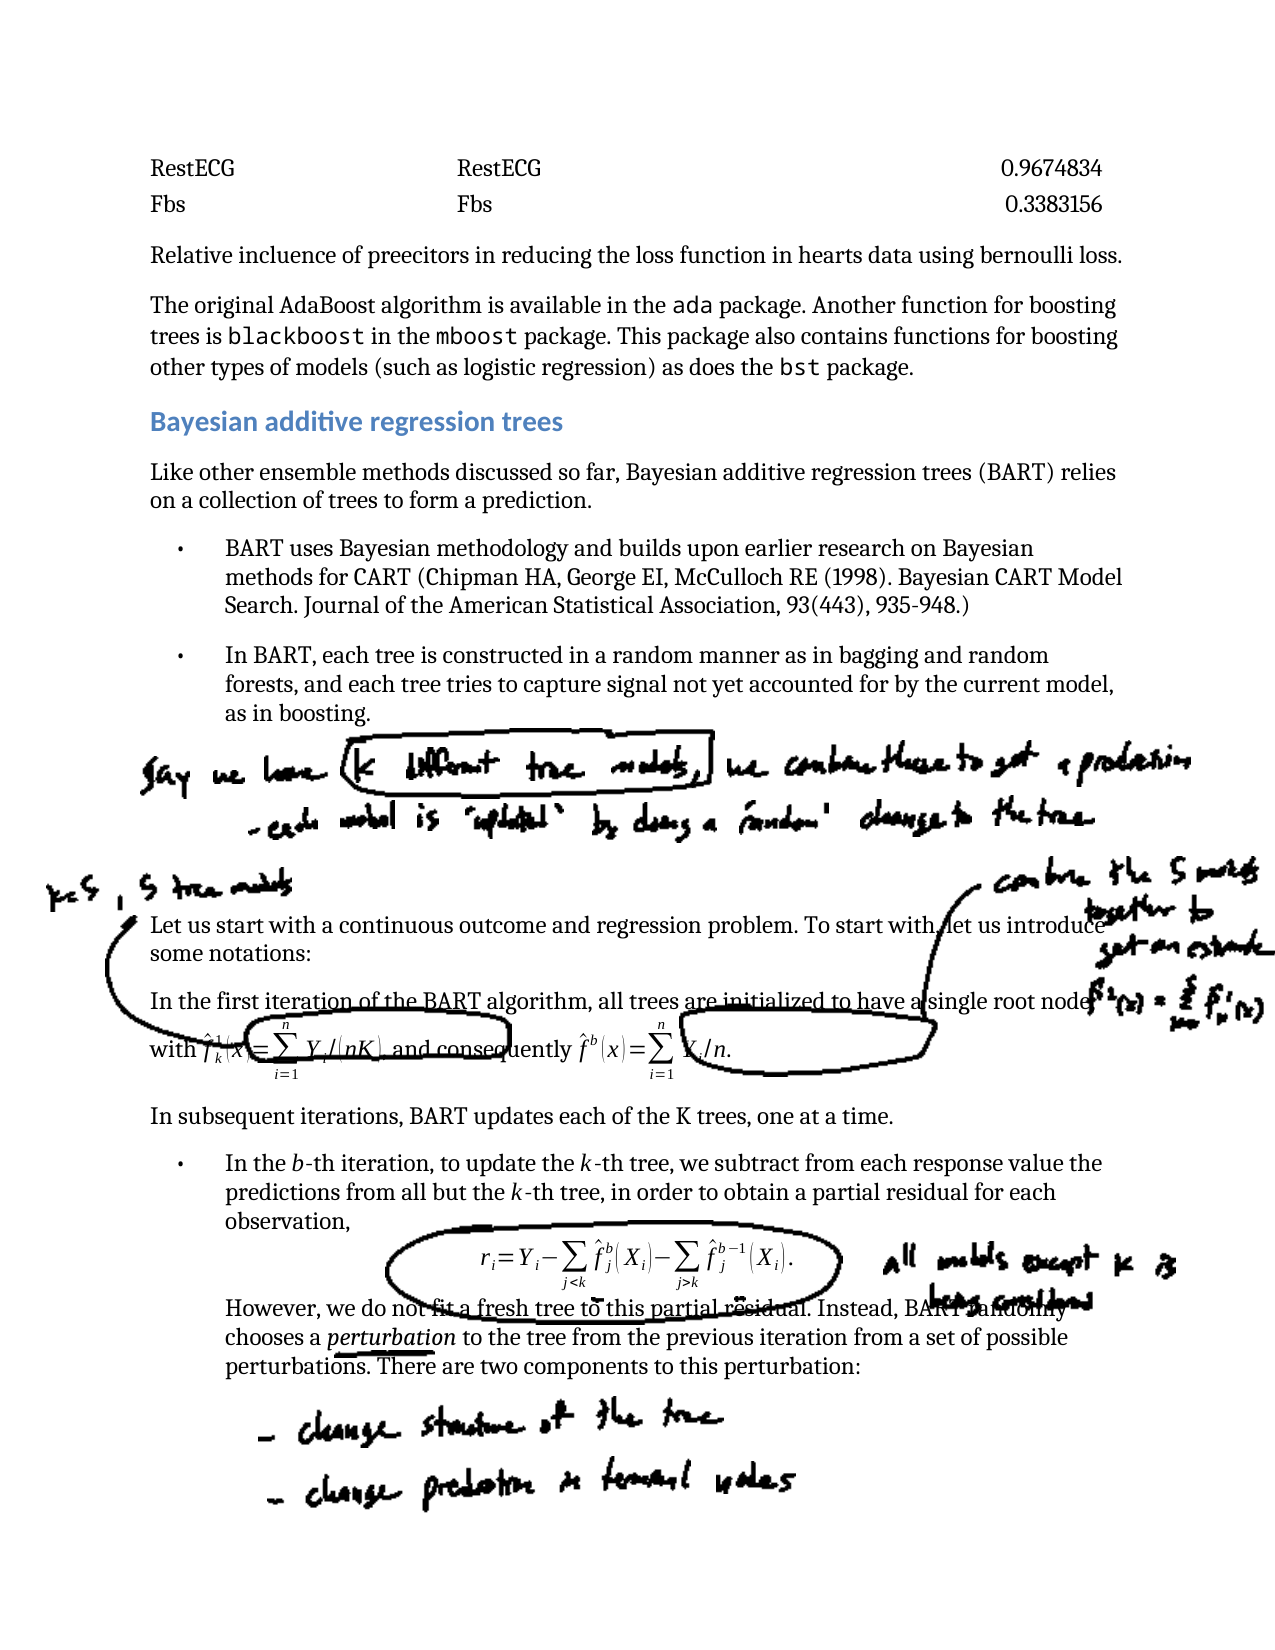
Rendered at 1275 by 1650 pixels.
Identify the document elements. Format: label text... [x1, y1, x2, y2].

picture [679, 856, 1275, 1077]
text Let us start with a continuous outcome and regression problem. To start with, let us introduce some notations: [150, 911, 679, 968]
list BART uses Bayesian methodology and builds upon earlier research on Bayesian methods for CART (Chipman HA, George EI, McCulloch RE (1998). Bayesian CART Model Search. Journal of the American Statistical Association, 93(443), 935-948.) [175, 534, 1125, 620]
list In the -th iteration, to update the -th tree, we subtract from each response value the predictions from all but the -th tree, in order to obtain a partial residual for each observation, [175, 1149, 1125, 1235]
subtitle Bayesian additive regression trees [150, 403, 1125, 439]
picture [727, 740, 1191, 787]
picture [334, 1350, 435, 1358]
picture [592, 802, 717, 843]
table_cell Fbs [139, 186, 445, 222]
picture [140, 756, 190, 799]
table_cell 0.3383156 [752, 186, 1114, 222]
picture [267, 1456, 691, 1514]
picture [385, 1220, 843, 1325]
picture [340, 800, 395, 829]
picture [860, 799, 972, 837]
picture [46, 867, 292, 912]
text In subsequent iterations, BART updates each of the K trees, one at a time. [150, 1102, 1125, 1130]
table_cell 0.9674834 [752, 150, 1114, 186]
picture [258, 1396, 724, 1448]
list In BART, each tree is constructed in a random manner as in bagging and random forests, and each tree tries to capture signal not yet accounted for by the current model, as in boosting. [175, 641, 1125, 727]
table_cell RestECG [139, 150, 445, 186]
picture [248, 807, 318, 840]
picture [992, 795, 1095, 826]
picture [739, 800, 829, 835]
picture [883, 1241, 1176, 1317]
table_cell RestECG [445, 150, 752, 186]
text In the first iteration of the BART algorithm, all trees are initialized to have a single root node, with , and consequently . [150, 987, 1125, 1083]
table_cell Fbs [445, 186, 752, 222]
text Like other ensemble methods discussed so far, Bayesian additive regression trees (BART) relies on a collection of trees to form a prediction. [150, 458, 1125, 515]
picture [716, 1461, 796, 1494]
text The original AdaBoost algorithm is available in the ada package. Another function for boosting trees is blackboost in the mboost package. This package also contains functions for boosting other types of models (such as logistic regression) as does the bst package. [150, 289, 1125, 382]
picture [213, 770, 245, 784]
picture [105, 915, 512, 1063]
picture [465, 803, 564, 839]
picture [264, 728, 715, 799]
picture [417, 803, 439, 831]
list However, we do not fit a fresh tree to this partial residual. Instead, BART randomly chooses a perturbation to the tree from the previous iteration from a set of possible perturbations. There are two components to this perturbation: [175, 1294, 1125, 1381]
text Relative incluence of preecitors in reducing the loss function in hearts data using bernoulli loss. [150, 241, 1125, 270]
